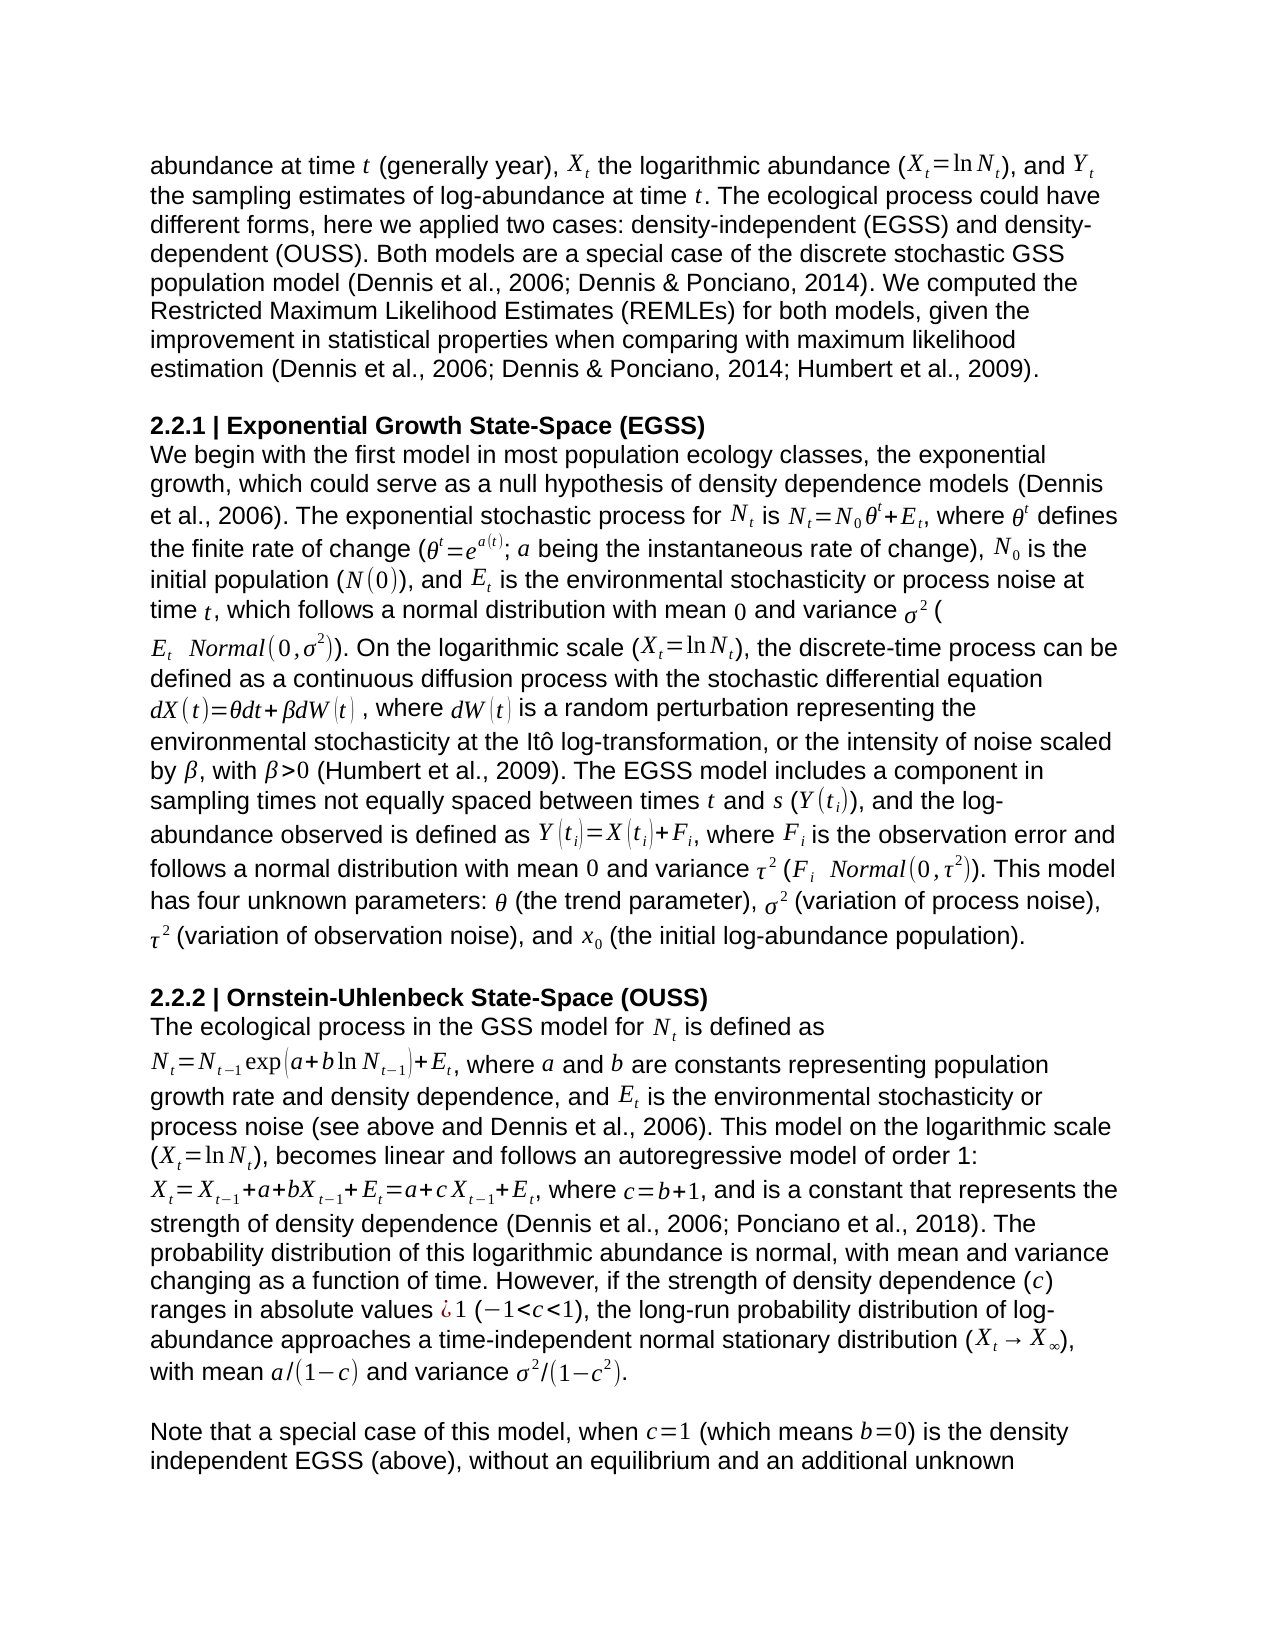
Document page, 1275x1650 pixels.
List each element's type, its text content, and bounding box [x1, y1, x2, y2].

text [150, 150, 1125, 383]
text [150, 1417, 1125, 1474]
text The ecological process in the GSS model for is defined as , where and are constants representing population growth rate and density dependence, and is the environmental stochasticity or process noise (see above and Dennis et al., 2006). This model on the logarithmic scale (), becomes linear and follows an autoregressive model of order 1: , where , and is a constant that represents the strength of density dependence (Dennis et al., 2006; Ponciano et al., 2018). The probability distribution of this logarithmic abundance is normal, with mean and variance changing as a function of time. However, if the strength of density dependence () ranges in absolute values (), the long-run probability distribution of log-abundance approaches a time-independent normal stationary distribution (), with mean and variance . [150, 1012, 1125, 1388]
text 2.2.2 | Ornstein-Uhlenbeck State-Space (OUSS) [150, 983, 1125, 1012]
text We begin with the first model in most population ecology classes, the exponential growth, which could serve as a null hypothesis of density dependence models (Dennis et al., 2006). The exponential stochastic process for is , where defines the finite rate of change (; being the instantaneous rate of change), is the initial population (), and is the environmental stochasticity or process noise at time , which follows a normal distribution with mean and variance (). On the logarithmic scale (), the discrete-time process can be defined as a continuous diffusion process with the stochastic differential equation , where is a random perturbation representing the environmental stochasticity at the Itô log-transformation, or the intensity of noise scaled by , with (Humbert et al., 2009). The EGSS model includes a component in sampling times not equally spaced between times and (), and the log-abundance observed is defined as , where is the observation error and follows a normal distribution with mean and variance (). This model has four unknown parameters: (the trend parameter), (variation of process noise), (variation of observation noise), and (the initial log-abundance population). [150, 440, 1125, 954]
text 2.2.1 | Exponential Growth State-Space (EGSS) [150, 411, 1125, 440]
